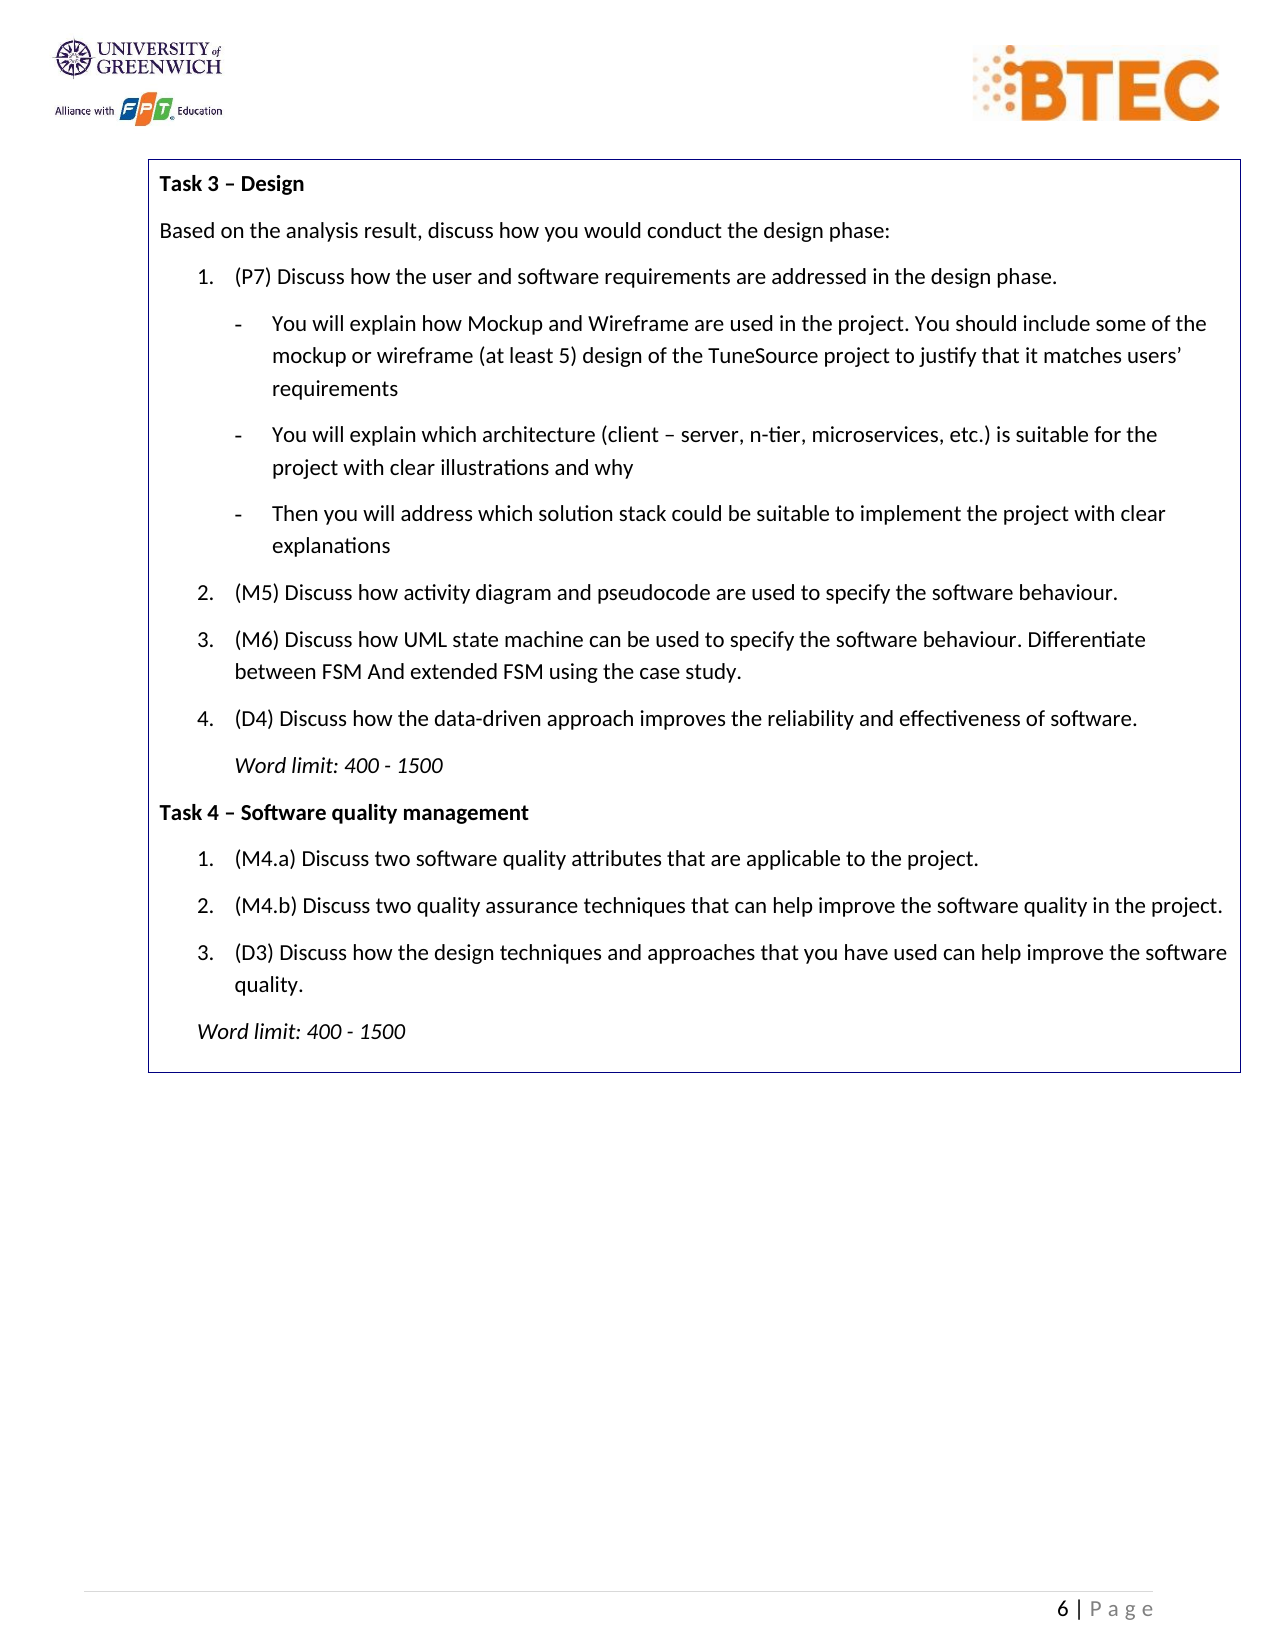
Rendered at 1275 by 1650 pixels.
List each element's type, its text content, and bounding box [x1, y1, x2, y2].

picture [41, 25, 234, 137]
picture [972, 45, 1220, 121]
